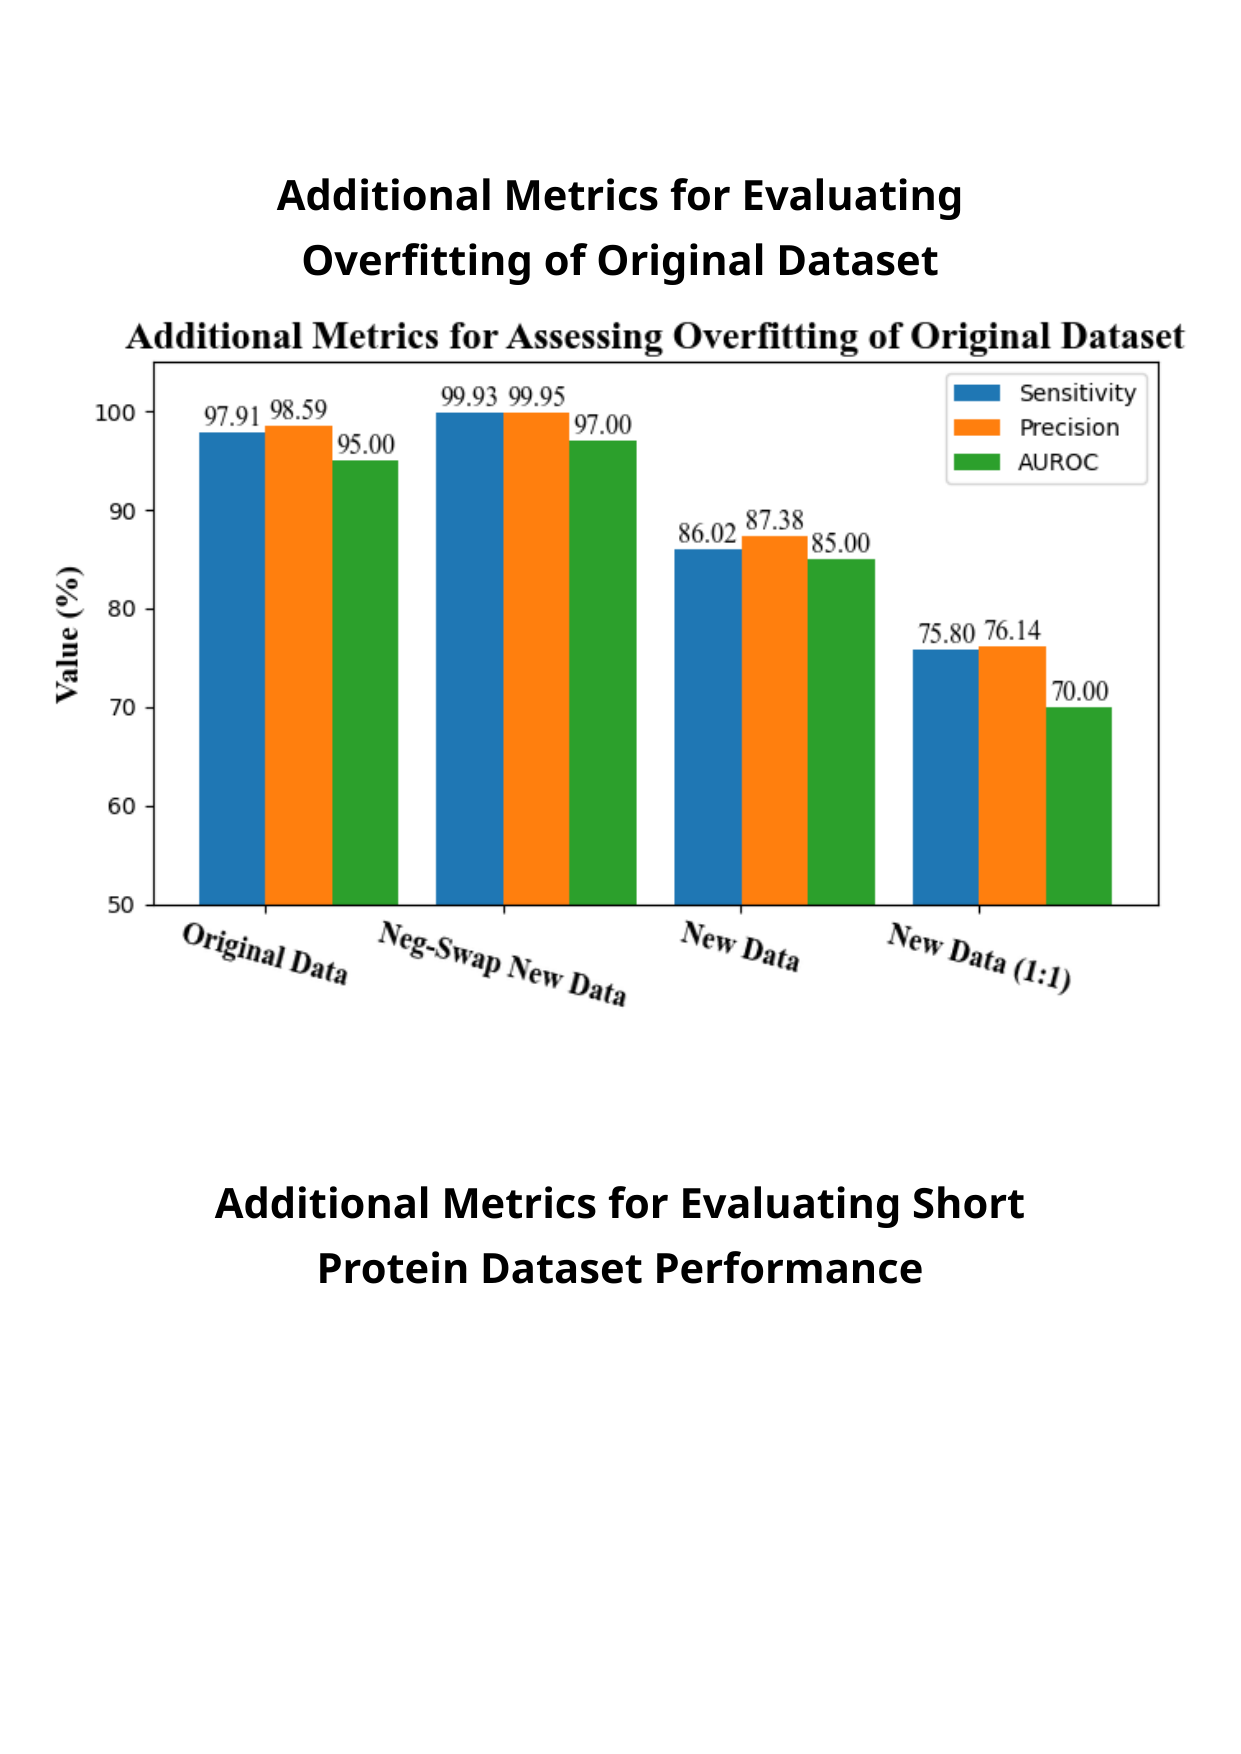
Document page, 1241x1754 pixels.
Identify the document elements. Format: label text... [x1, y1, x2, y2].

picture [40, 306, 1201, 1030]
text Additional Metrics for Evaluating Short Protein Dataset Performance [187, 1169, 1053, 1299]
text Additional Metrics for Evaluating Overfitting of Original Dataset [187, 162, 1053, 292]
